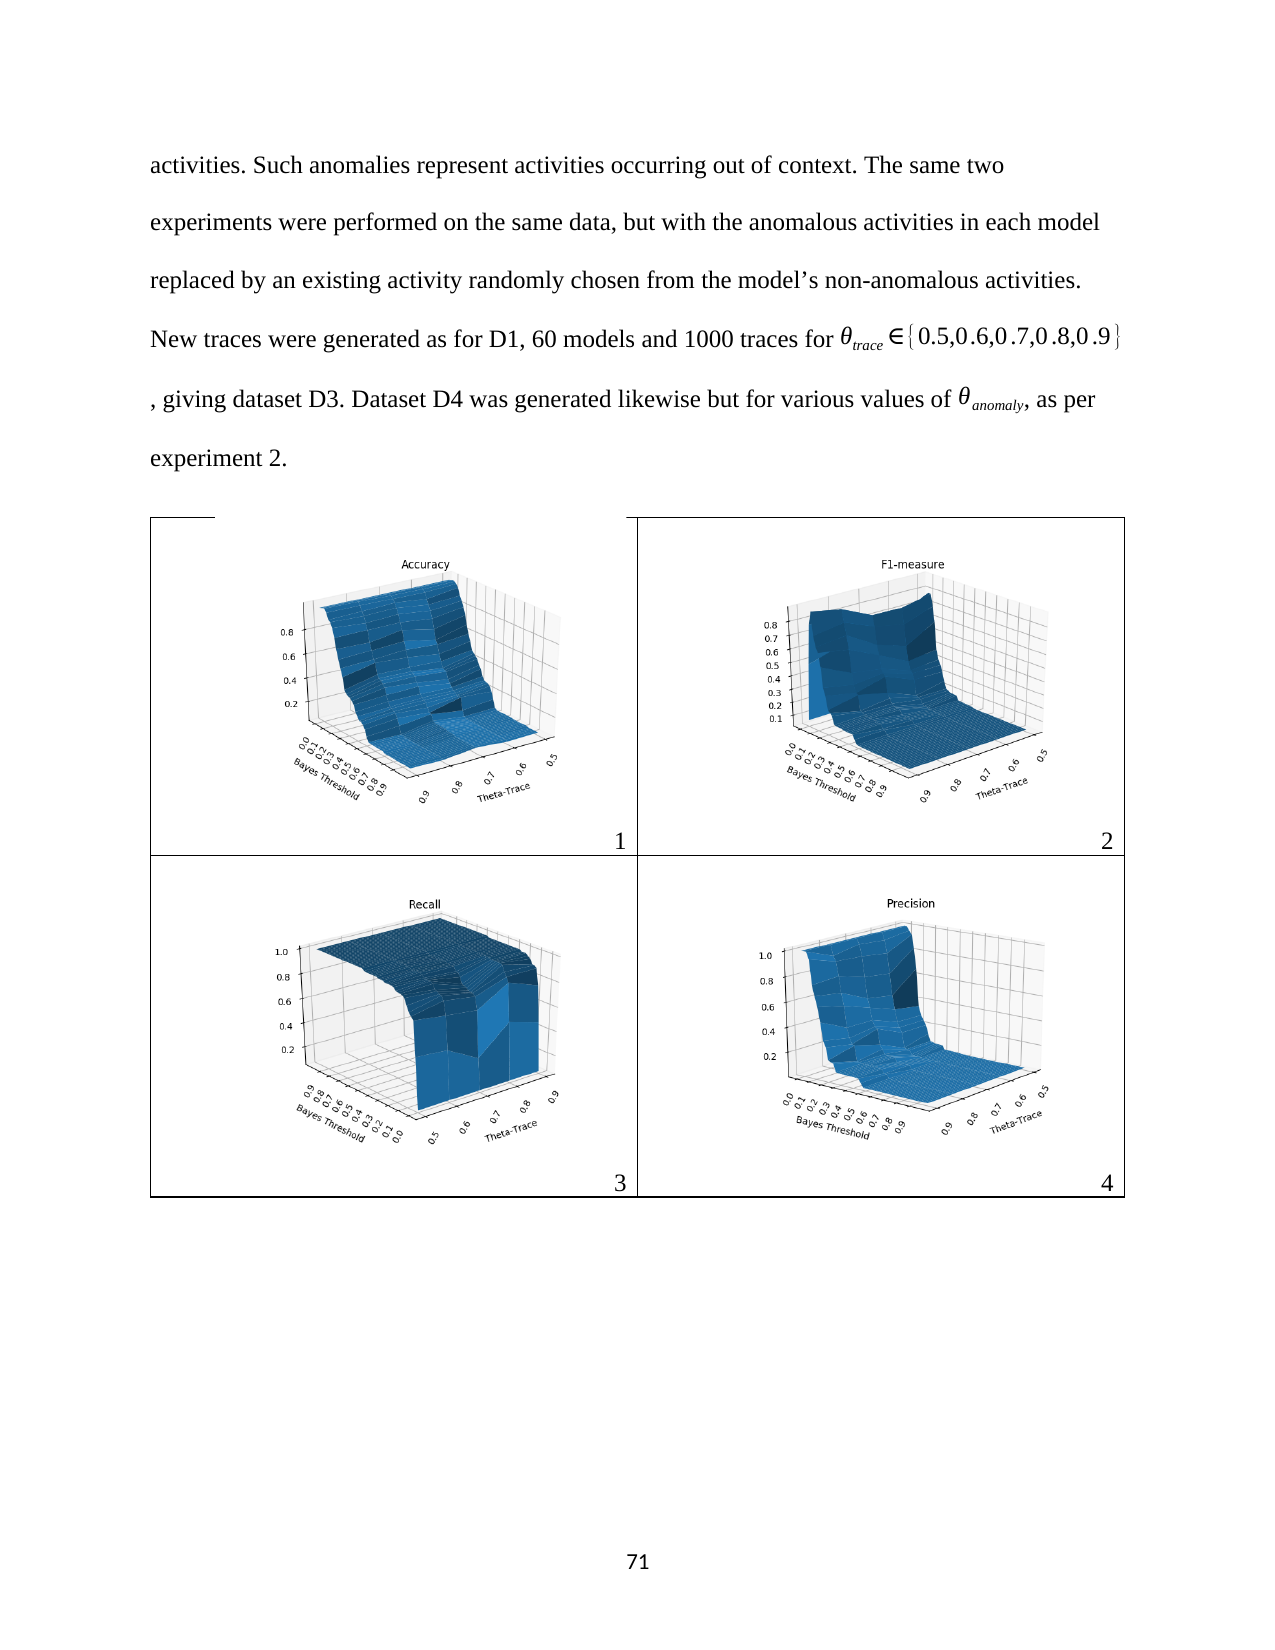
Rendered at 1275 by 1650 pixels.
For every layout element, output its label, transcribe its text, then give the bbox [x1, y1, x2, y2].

table_cell 4 [638, 856, 1124, 1196]
table_header 2 [638, 518, 1124, 855]
picture [697, 856, 1114, 1168]
picture [215, 517, 627, 827]
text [150, 150, 1125, 471]
picture [212, 857, 627, 1168]
table_header 1 [151, 518, 637, 855]
table_cell 3 [151, 856, 637, 1196]
picture [701, 518, 1114, 827]
